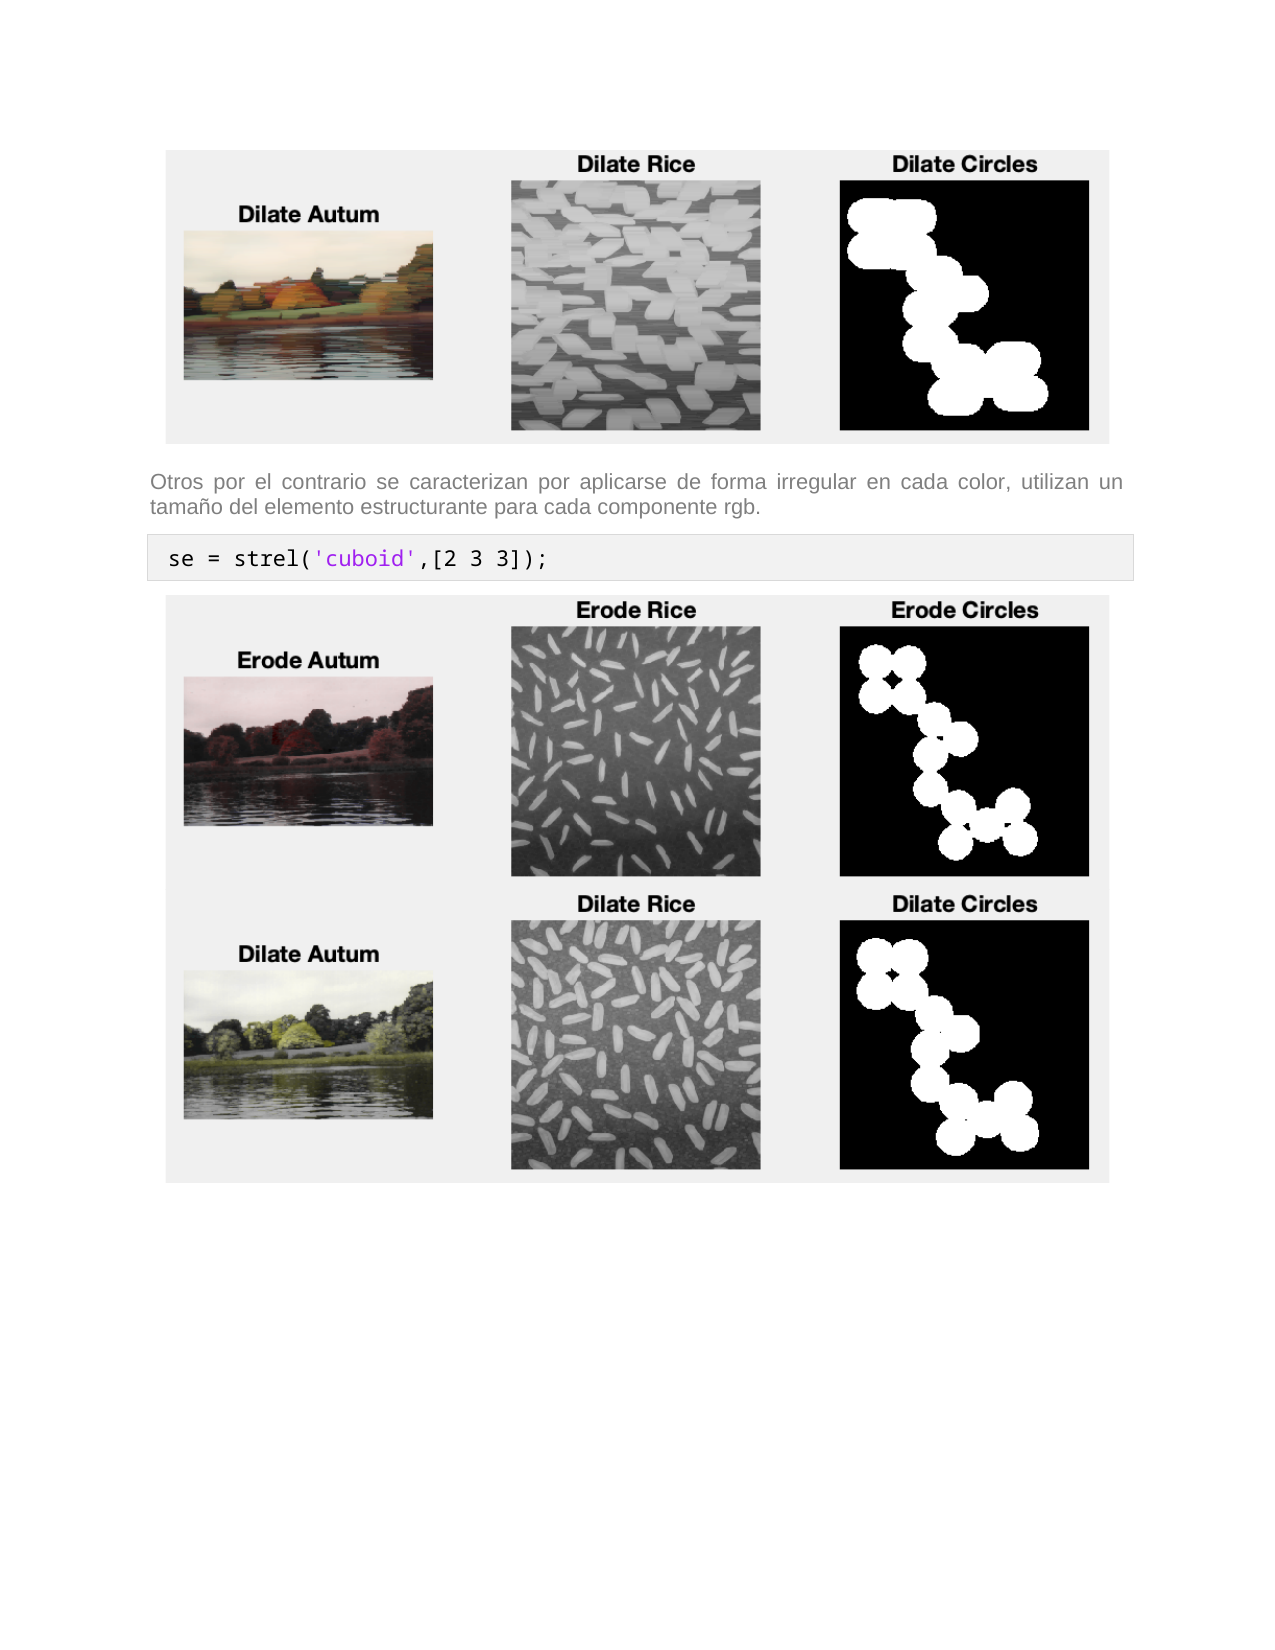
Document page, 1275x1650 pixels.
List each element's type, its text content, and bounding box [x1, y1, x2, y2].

picture [165, 595, 1110, 1183]
text se = strel('cuboid',[2 3 3]); [148, 535, 1133, 580]
text Otros por el contrario se caracterizan por aplicarse de forma irregular en cada color, utilizan un tamaño del elemento estructurante para cada componente rgb. [150, 469, 1125, 519]
picture [165, 150, 1110, 444]
